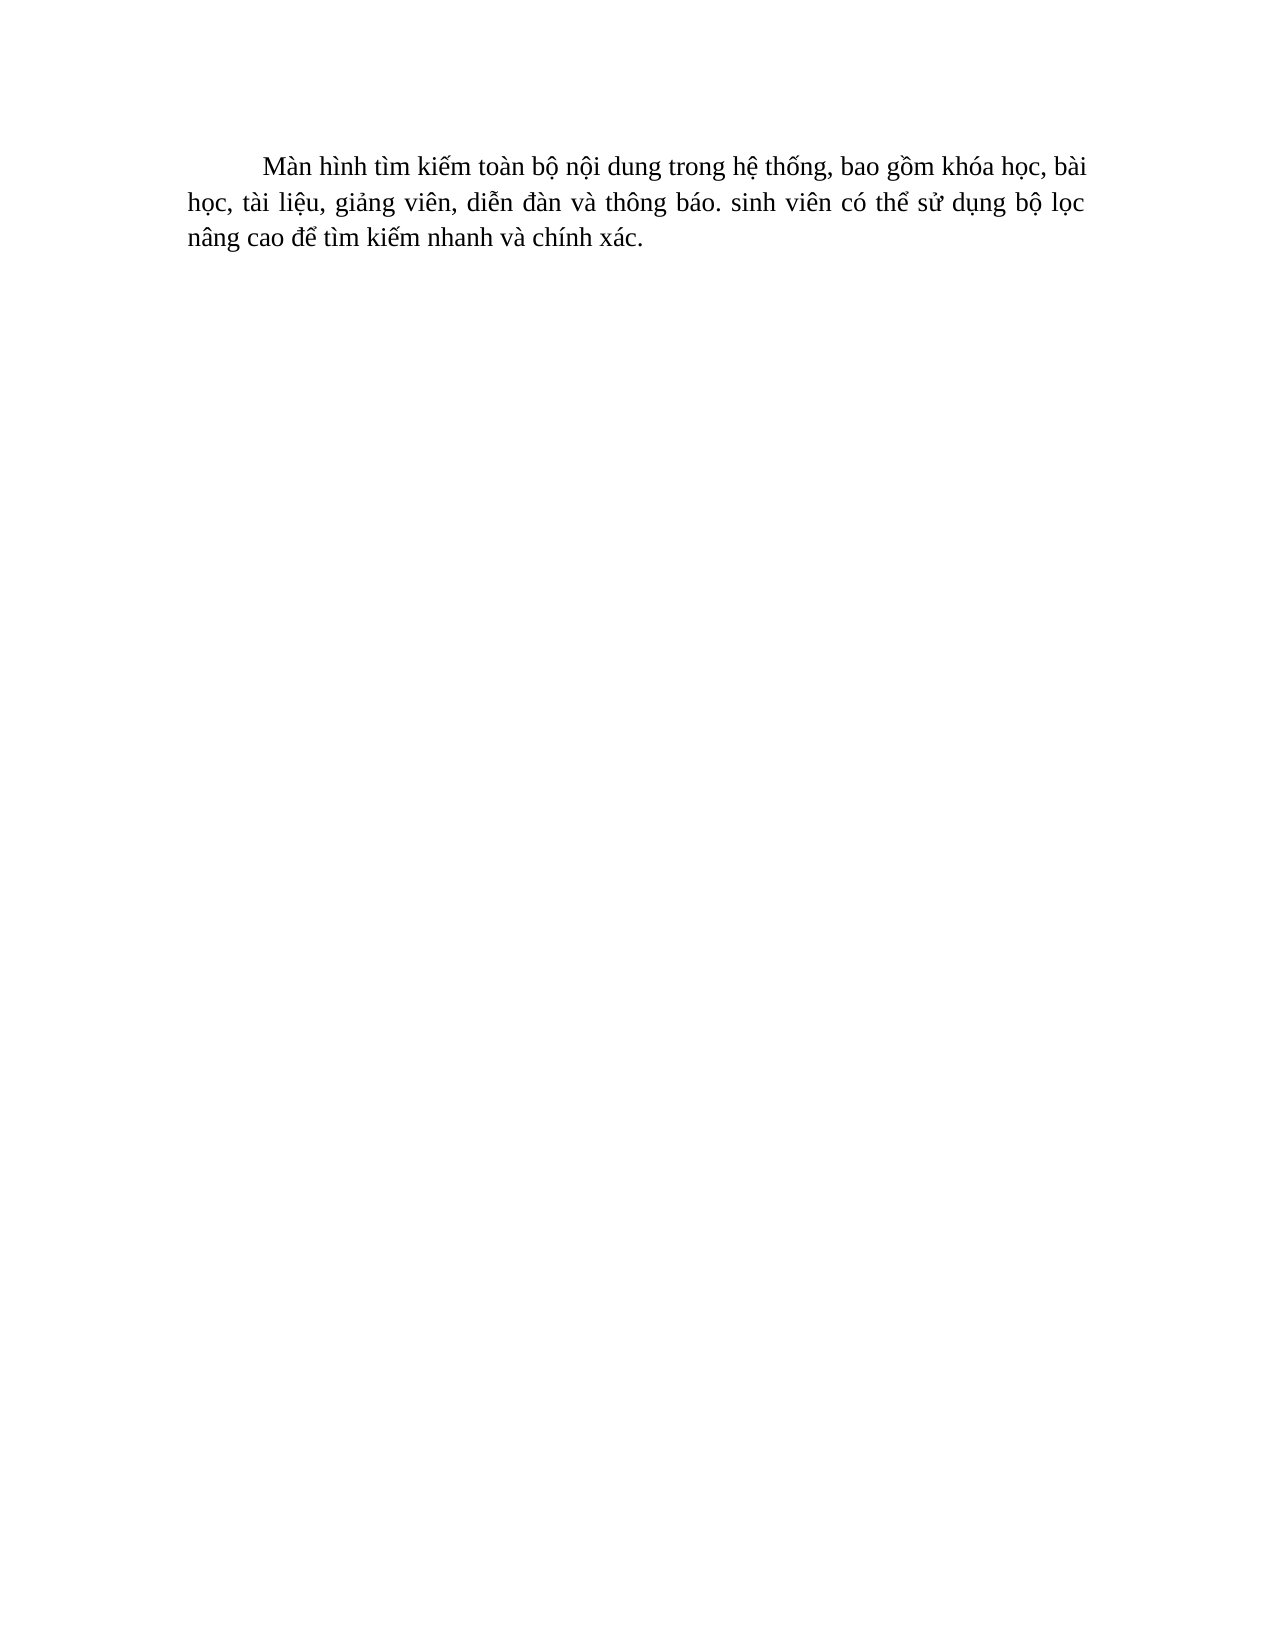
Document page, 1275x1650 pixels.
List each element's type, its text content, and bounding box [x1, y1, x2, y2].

text Màn hình tìm kiếm toàn bộ nội dung trong hệ thống, bao gồm khóa học, bài học, tài liệu, giảng viên, diễn đàn và thông báo. sinh viên có thể sử dụng bộ lọc nâng cao để tìm kiếm nhanh và chính xác. [187, 150, 1087, 253]
